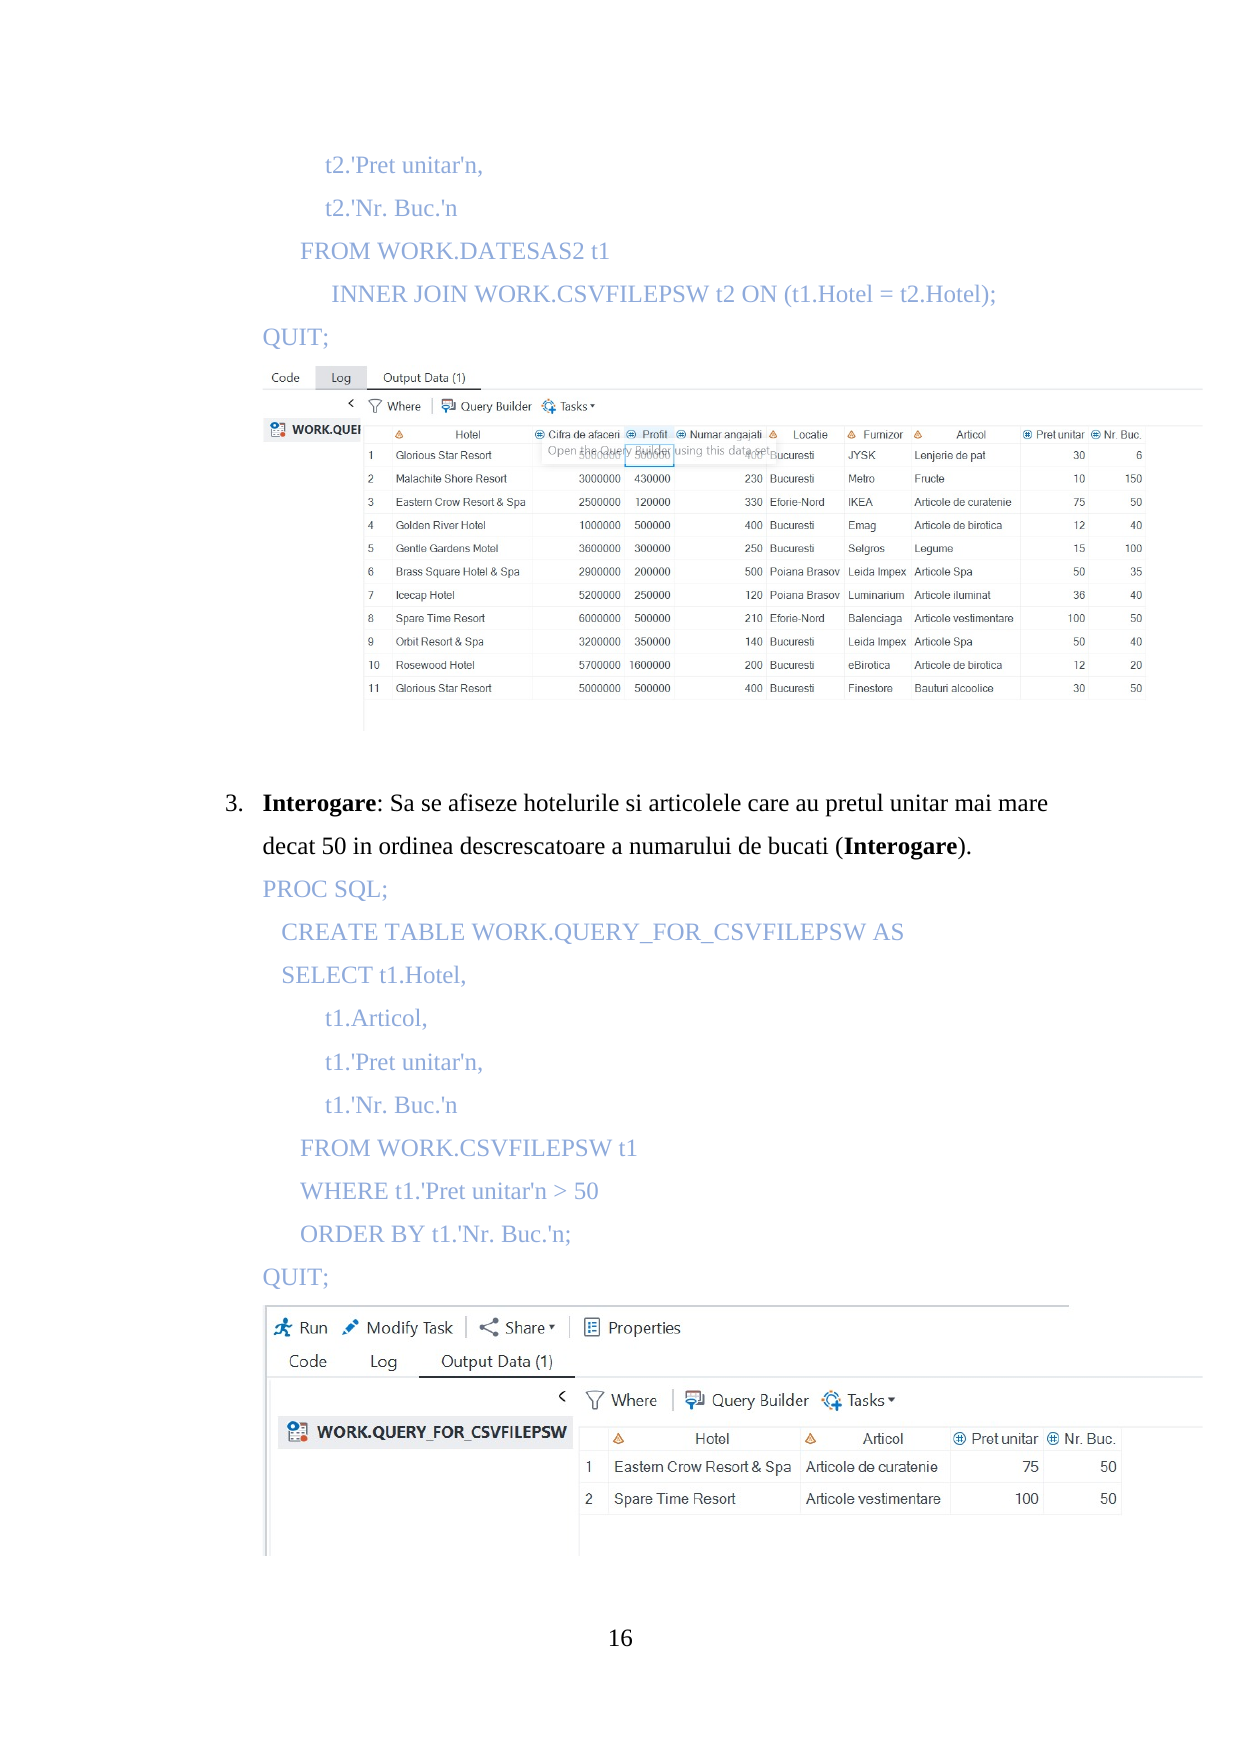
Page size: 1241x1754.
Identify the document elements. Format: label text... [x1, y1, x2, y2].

list SELECT t1.Hotel, [262, 960, 1090, 989]
picture [262, 1305, 1203, 1556]
list FROM WORK.CSVFILEPSW t1 [262, 1133, 1090, 1162]
list Interogare: Sa se afiseze hotelurile si articolele care au pretul unitar mai mare decat 50 in ordinea descrescatoare a numarului de bucati (Interogare). [225, 788, 1090, 860]
list PROC SQL; [262, 874, 1090, 903]
list FROM WORK.DATESAS2 t1 [262, 236, 1090, 265]
list t2.'Pret unitar'n, [262, 150, 1090, 179]
list INNER JOIN WORK.CSVFILEPSW t2 ON (t1.Hotel = t2.Hotel); [262, 279, 1090, 308]
list QUIT; [262, 322, 1090, 351]
list t1.'Pret unitar'n, [262, 1047, 1090, 1075]
list WHERE t1.'Pret unitar'n > 50 [262, 1176, 1090, 1205]
list CREATE TABLE WORK.QUERY_FOR_CSVFILEPSW AS [262, 917, 1090, 946]
list ORDER BY t1.'Nr. Buc.'n; [262, 1219, 1090, 1248]
list t1.'Nr. Buc.'n [262, 1090, 1090, 1118]
list QUIT; [262, 1262, 1090, 1291]
picture [262, 365, 1203, 731]
list t1.Articol, [262, 1003, 1090, 1032]
list t2.'Nr. Buc.'n [262, 193, 1090, 222]
